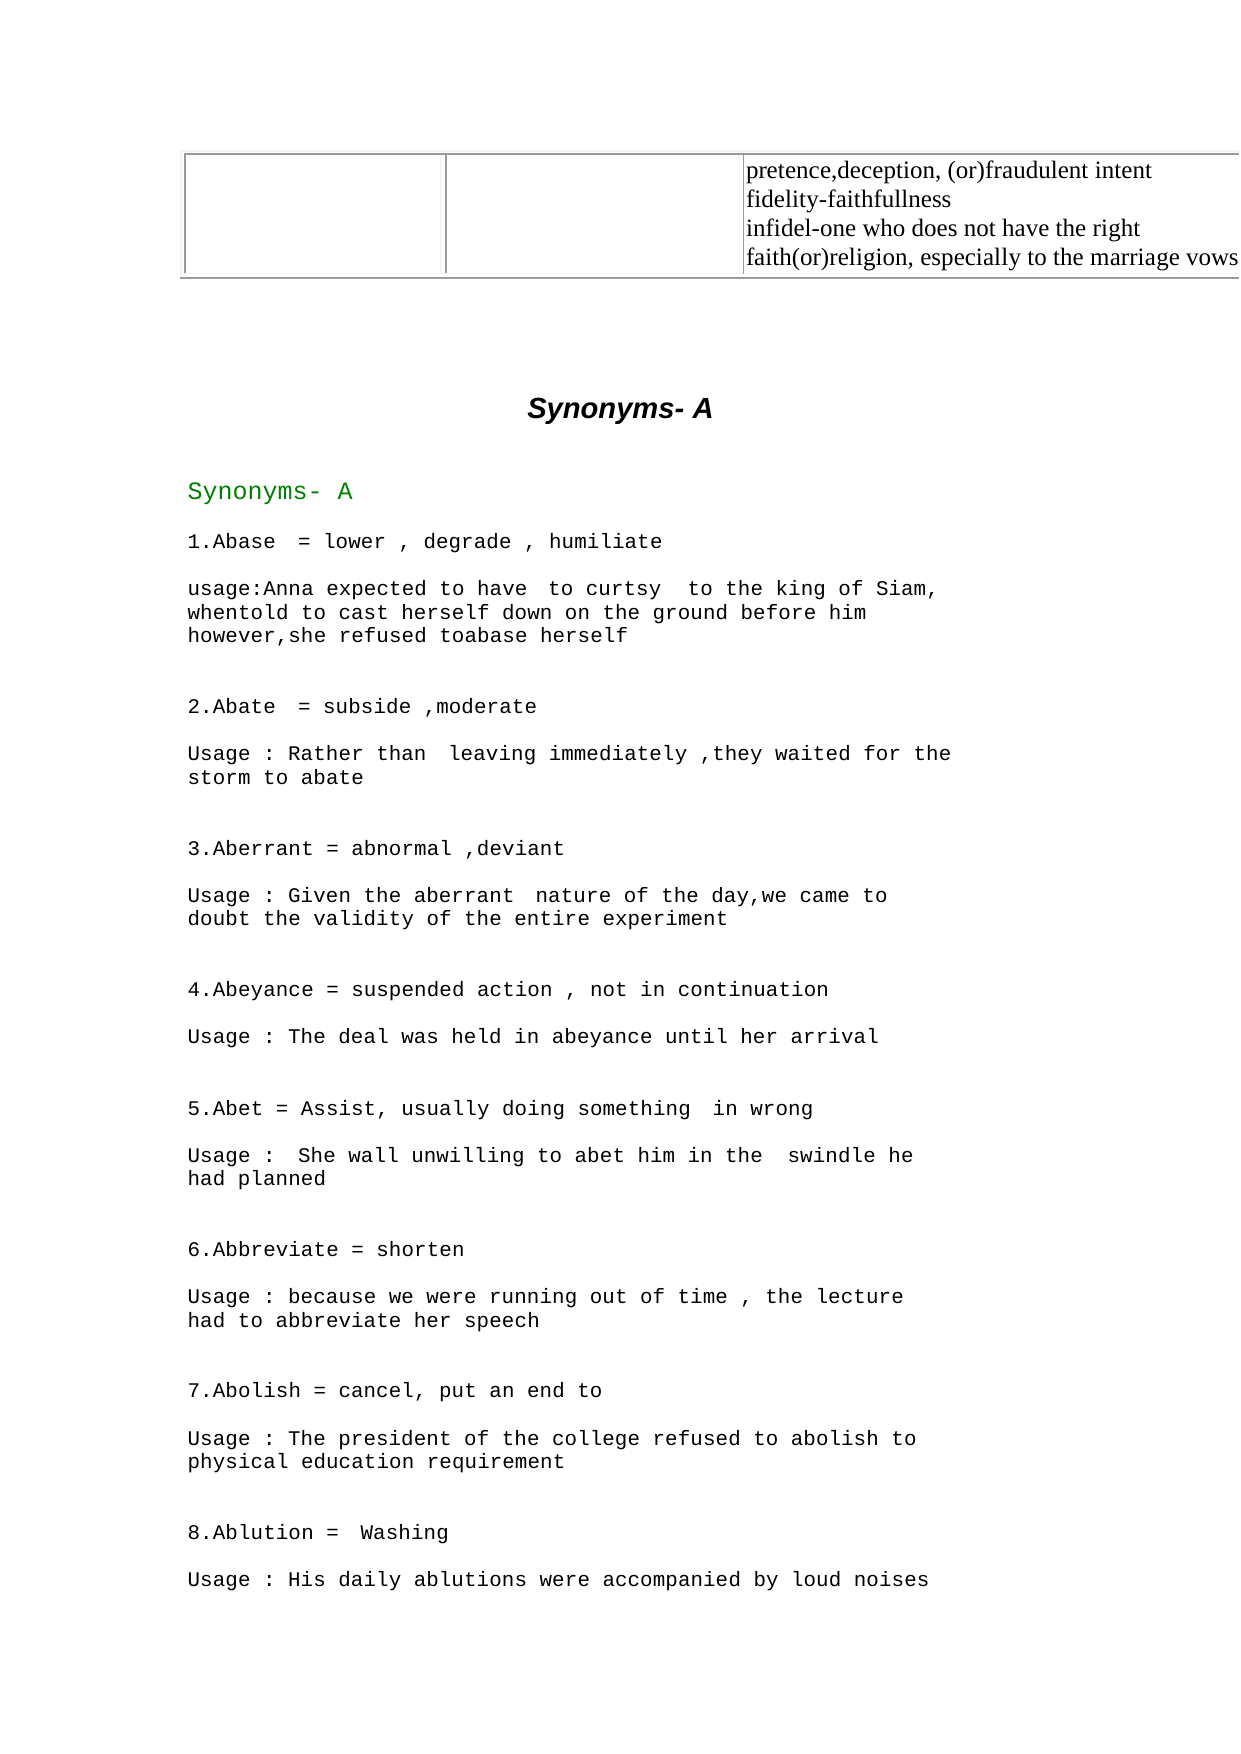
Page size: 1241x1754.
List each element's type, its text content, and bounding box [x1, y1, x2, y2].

text Usage : She wall unwilling to abet him in the swindle he had planned [187, 1145, 917, 1192]
text Usage : His daily ablutions were accompanied by loud noises [187, 1569, 1240, 1593]
text Usage : The deal was held in abeyance until her arrival [187, 1027, 1240, 1050]
text infidel-one who does not have the right faith(or)religion, especially to the marriage vows [746, 213, 1240, 270]
text Usage : Rather than leaving immediately ,they waited for the storm to abate [187, 742, 954, 789]
text 4.Abeyance = suspended action , not in continuation [187, 979, 1240, 1003]
text Usage : because we were running out of time , the lecture had to abbreviate her speech [187, 1285, 904, 1332]
text 8.Ablution = Washing [187, 1522, 1240, 1546]
text Synonyms- A [527, 391, 1240, 424]
text pretence,deception, (or)fraudulent intent fidelity-faithfullness [746, 155, 1154, 213]
text Usage : The president of the college refused to abolish to physical education requirement [187, 1428, 917, 1475]
text 5.Abet = Assist, usually doing something in wrong [187, 1098, 1240, 1121]
text 2.Abate = subside ,moderate [187, 696, 1240, 720]
text 1.Abase = lower , degrade , humiliate [187, 531, 1240, 554]
text 3.Aberrant = abnormal ,deviant [187, 838, 1240, 861]
text usage:Anna expected to have to curtsy to the king of Siam, whentold to cast herself down on the ground before him however,she refused toabase herself [187, 578, 942, 649]
text Synonyms- A [187, 479, 1240, 507]
text Usage : Given the aberrant nature of the day,we came to doubt the validity of the entire experiment [187, 883, 892, 931]
text 7.Abolish = cancel, put an end to [187, 1381, 1240, 1404]
text 6.Abbreviate = shorten [187, 1239, 1240, 1263]
